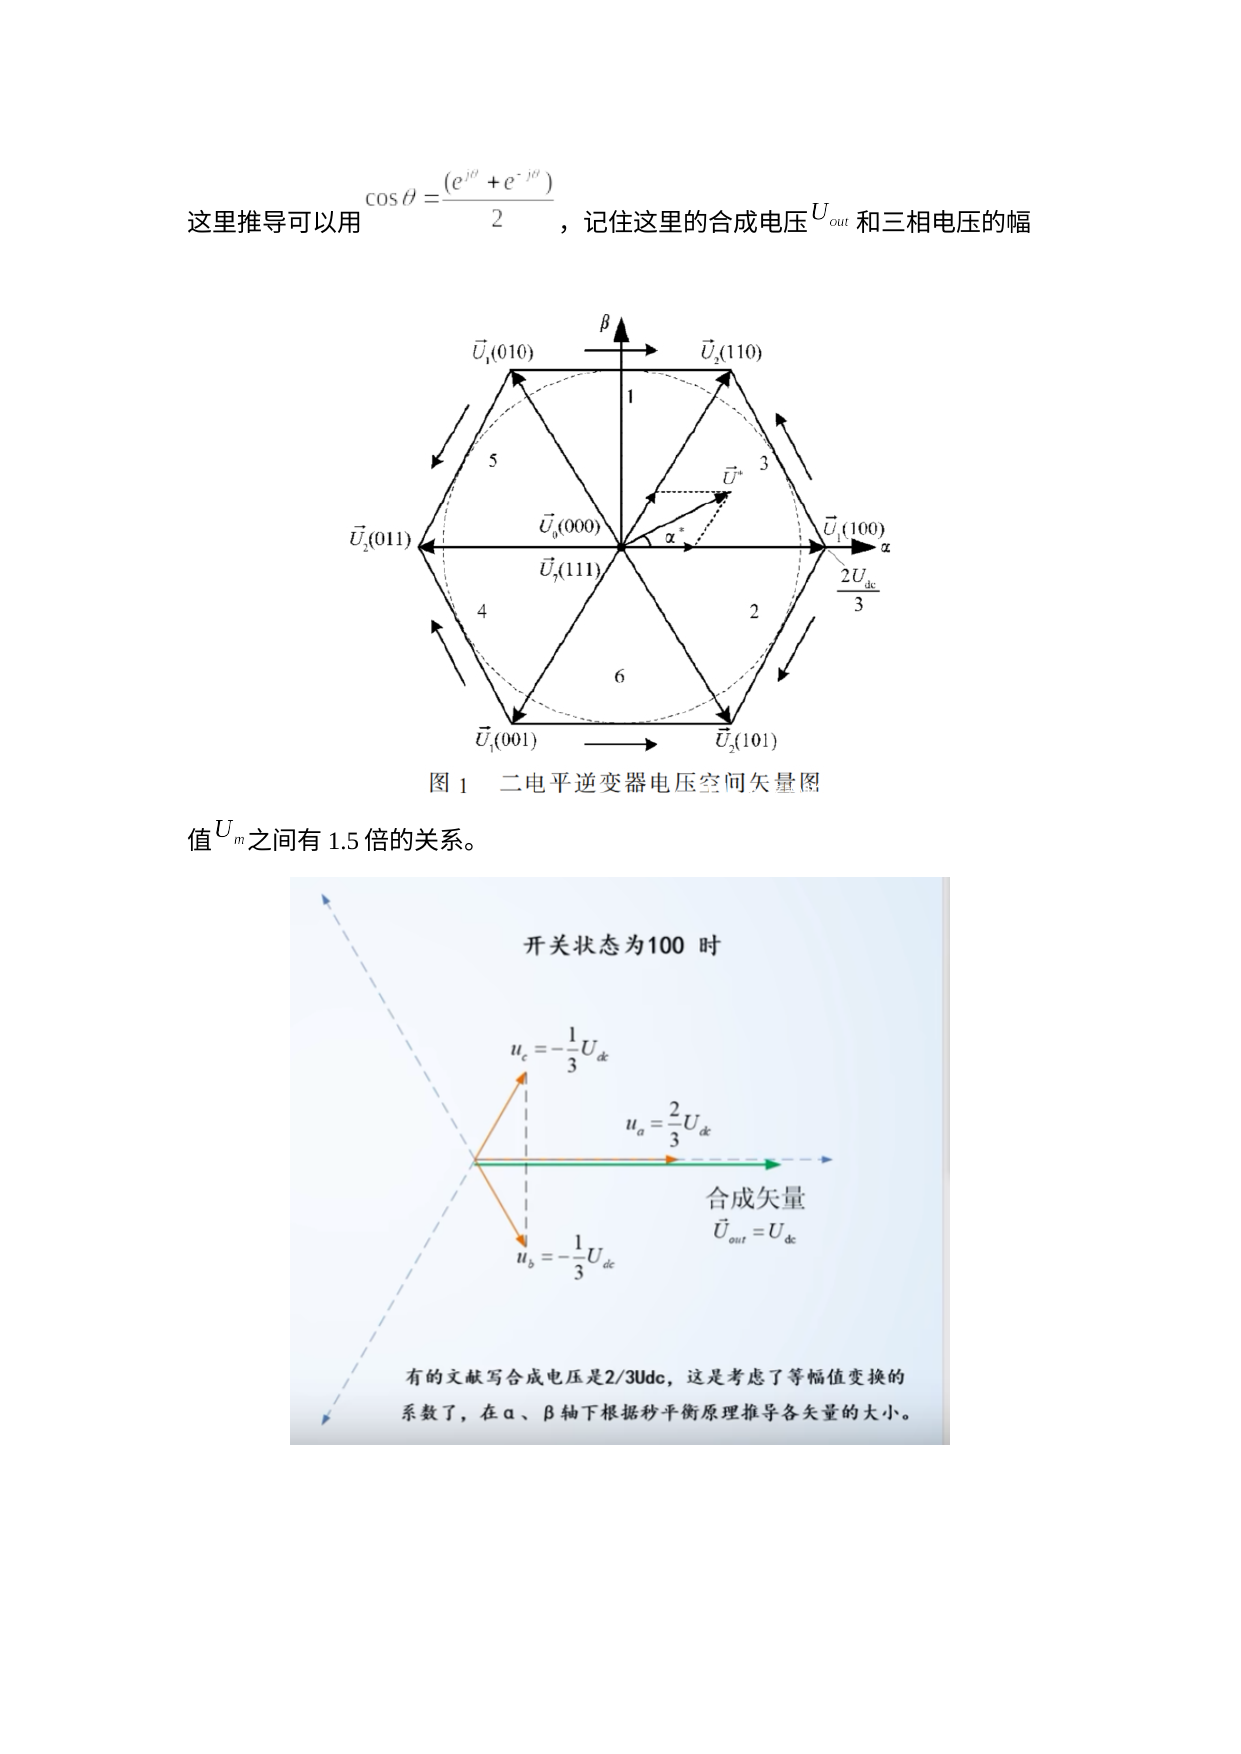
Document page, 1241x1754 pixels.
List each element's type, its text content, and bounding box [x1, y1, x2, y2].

picture [344, 314, 896, 802]
picture [290, 877, 950, 1445]
